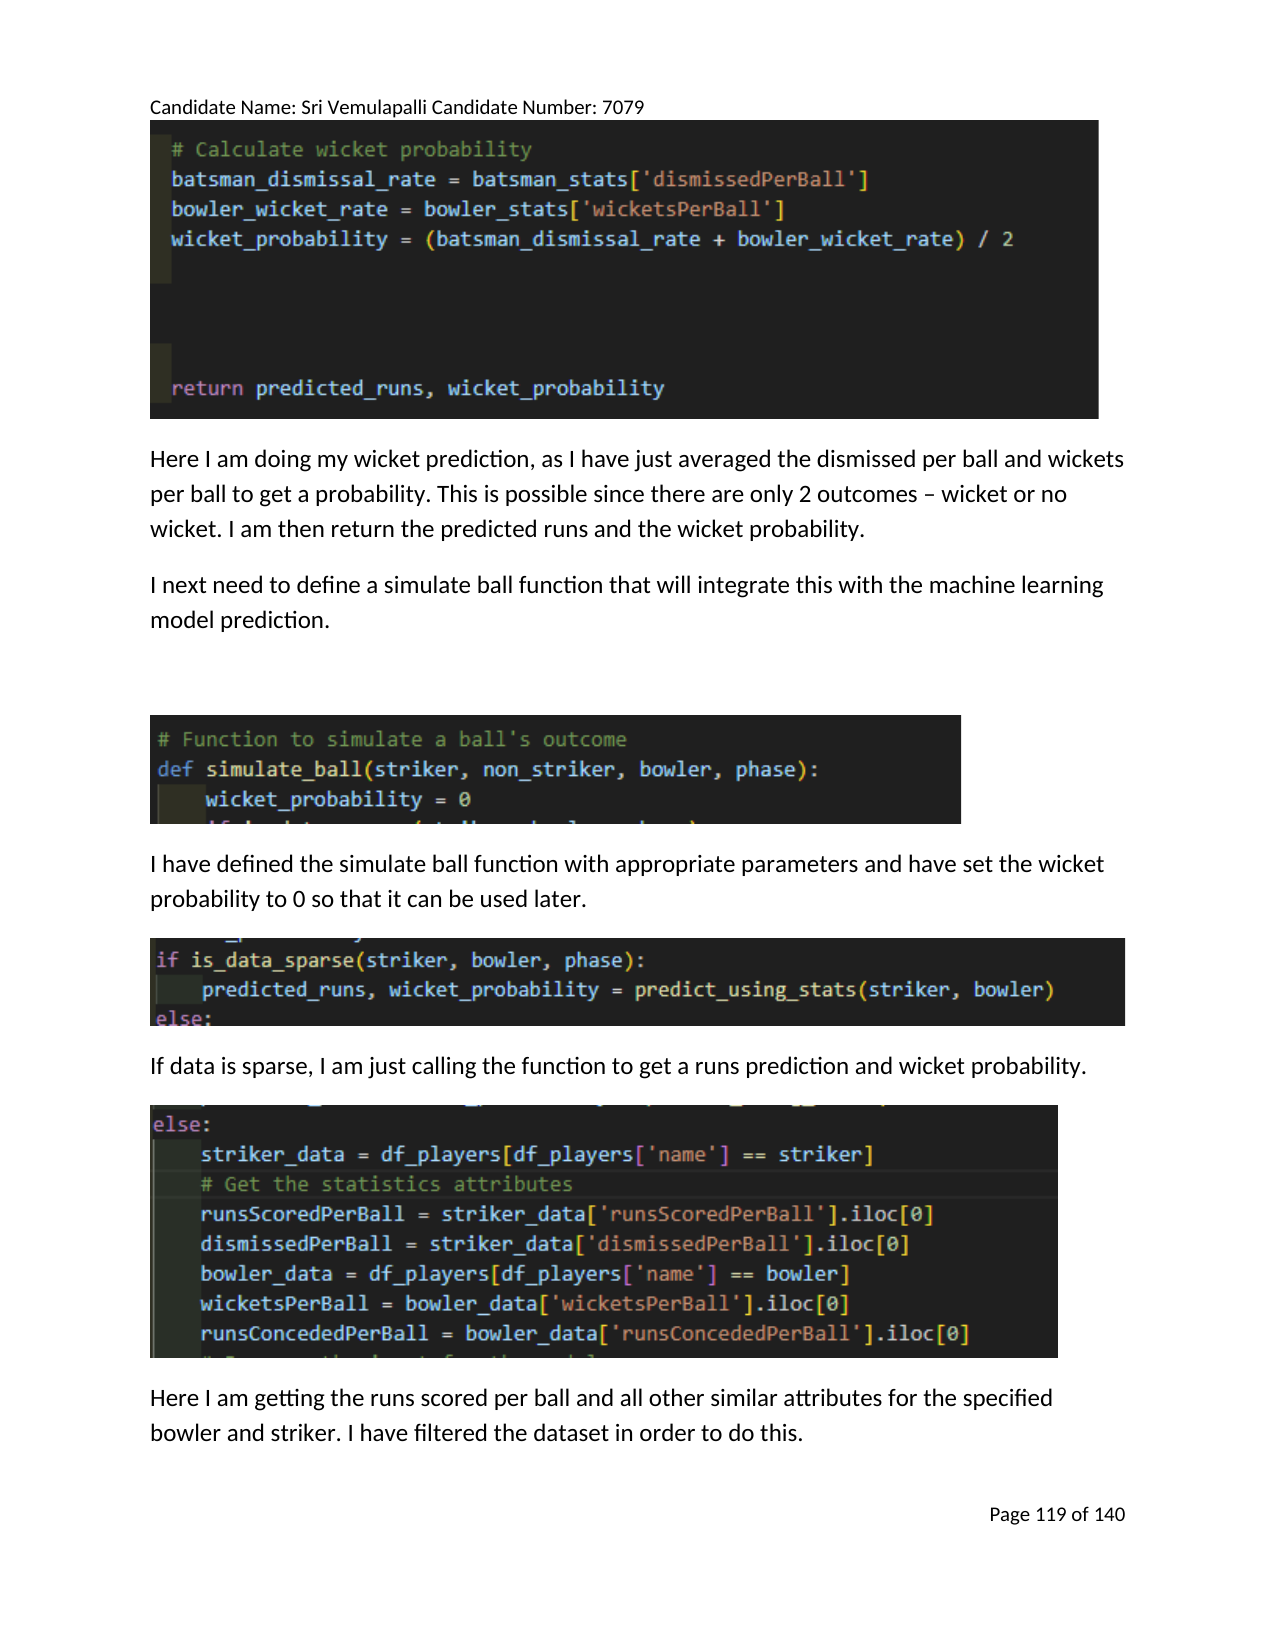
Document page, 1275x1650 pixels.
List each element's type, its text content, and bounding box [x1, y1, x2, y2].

text I have defined the simulate ball function with appropriate parameters and have set the wicket probability to 0 so that it can be used later. [150, 848, 1125, 913]
picture [150, 938, 1125, 1026]
text If data is sparse, I am just calling the function to get a runs prediction and wicket probability. [150, 1050, 1125, 1080]
text Here I am getting the runs scored per ball and all other similar attributes for the specified bowler and striker. I have filtered the dataset in order to do this. [150, 1382, 1125, 1447]
text I next need to define a simulate ball function that will integrate this with the machine learning model prediction. [150, 569, 1125, 634]
text Here I am doing my wicket prediction, as I have just averaged the dismissed per ball and wickets per ball to get a probability. This is possible since there are only 2 outcomes – wicket or no wicket. I am then return the predicted runs and the wicket probability. [150, 443, 1125, 543]
picture [150, 120, 1099, 419]
picture [150, 1105, 1058, 1358]
picture [150, 715, 962, 824]
